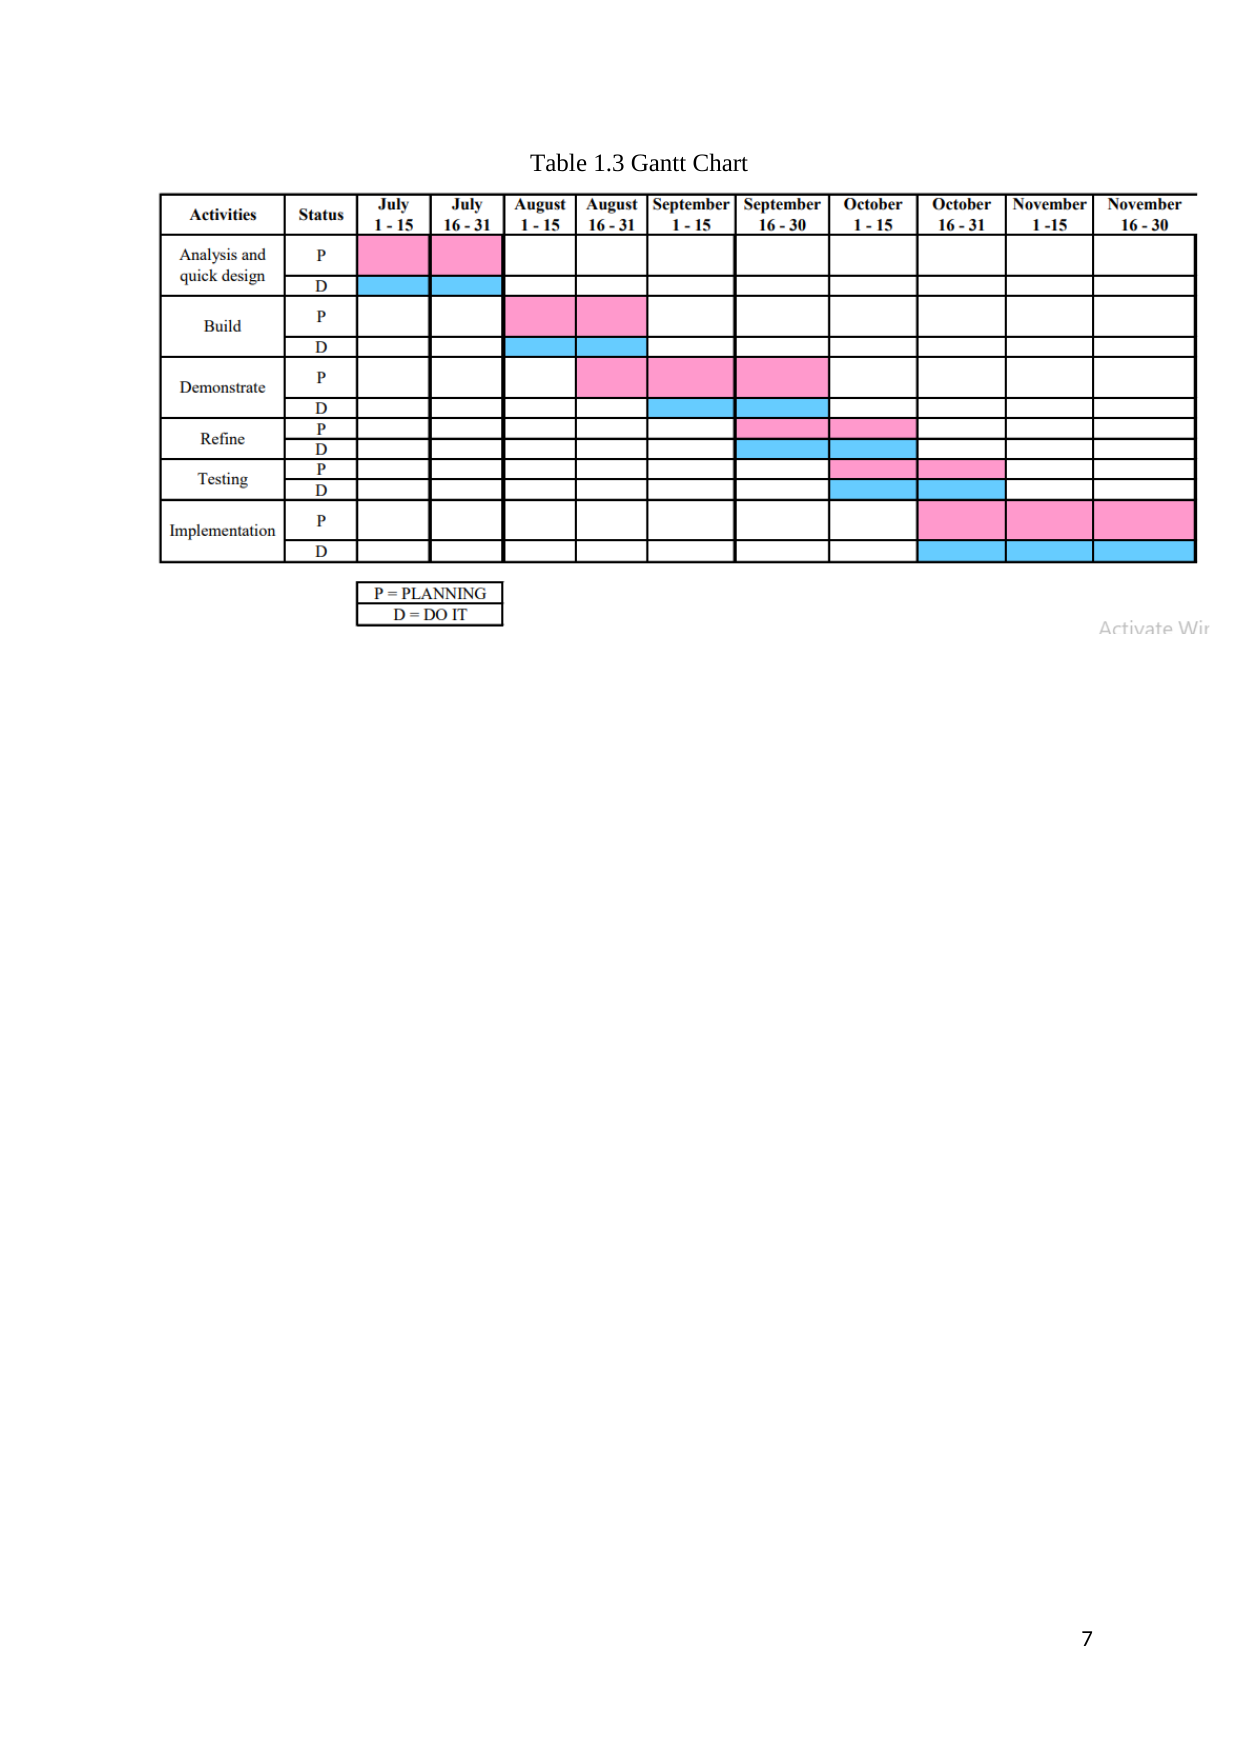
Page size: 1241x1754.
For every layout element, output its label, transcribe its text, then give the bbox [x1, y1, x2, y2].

picture [147, 180, 1210, 634]
list Table 1.3 Gantt Chart [185, 148, 1093, 176]
